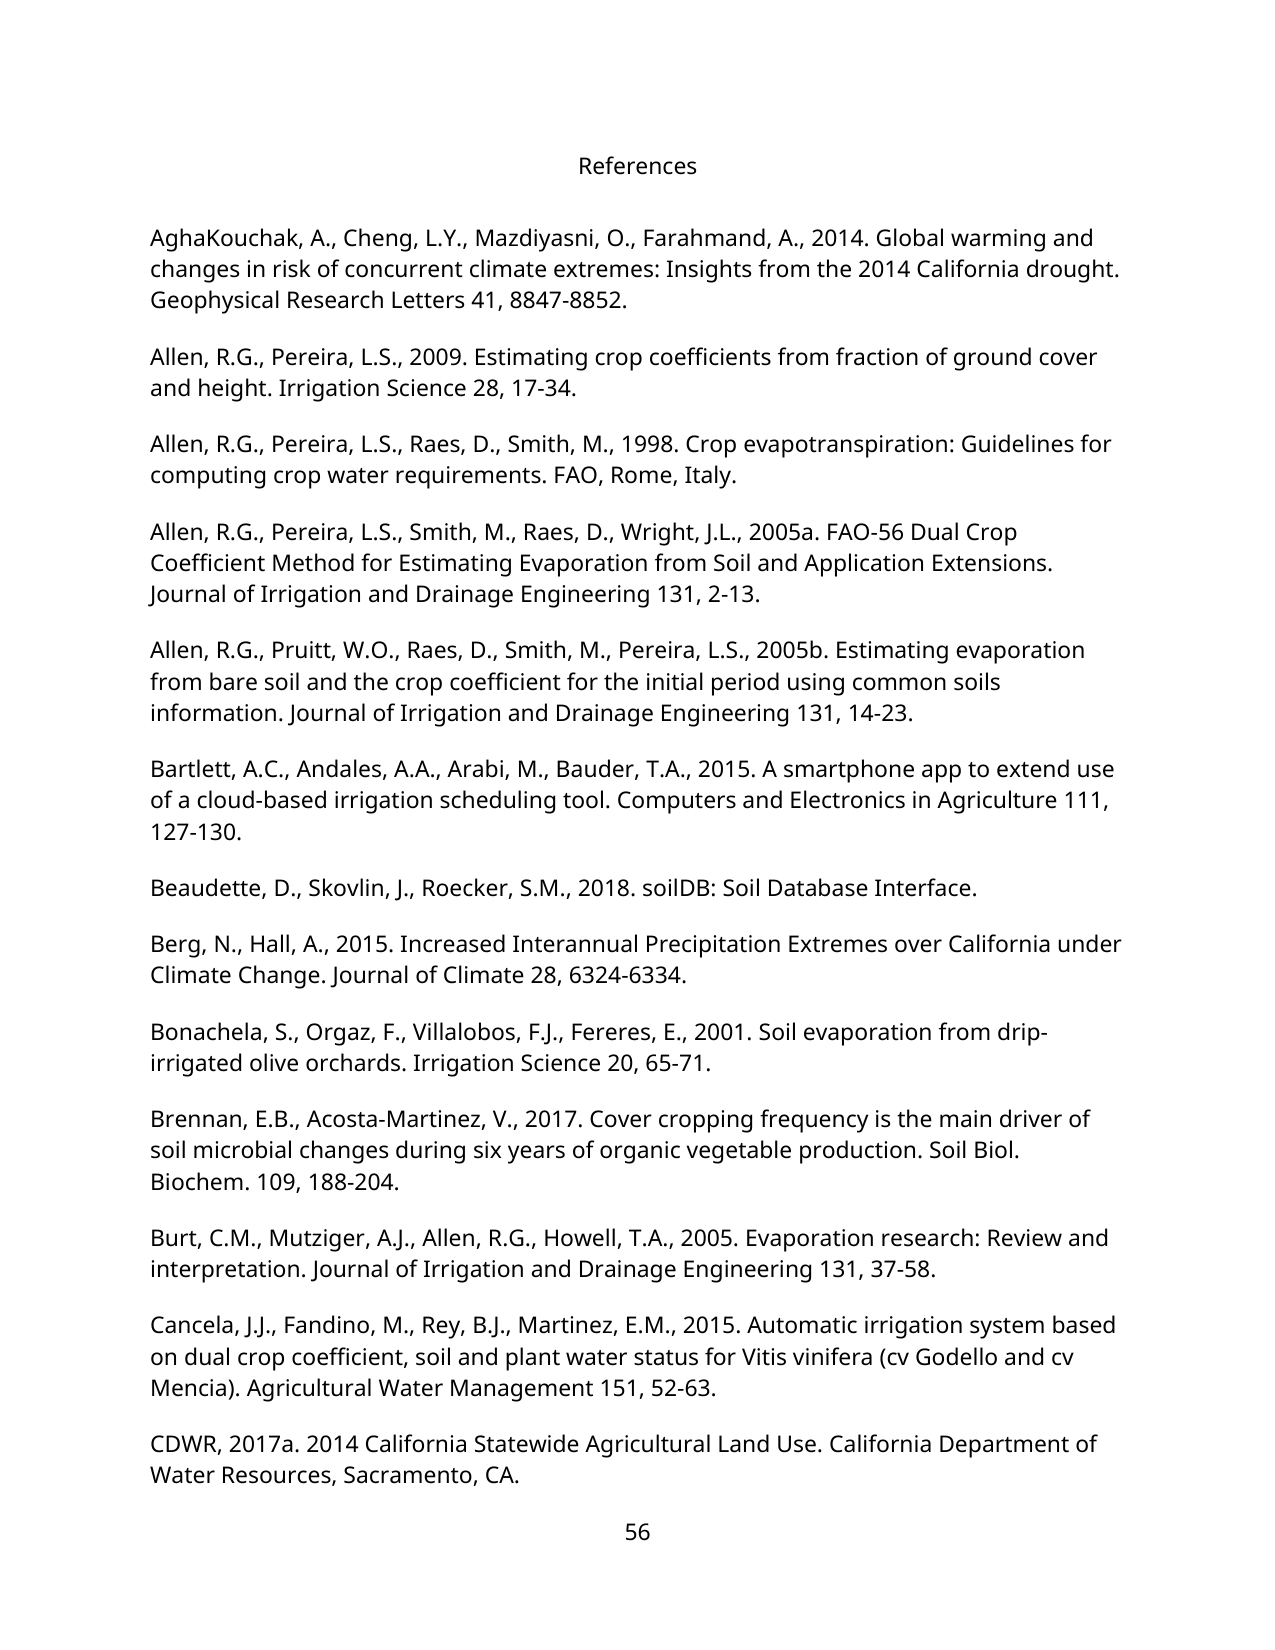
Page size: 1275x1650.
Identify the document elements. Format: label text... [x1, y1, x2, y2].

text Cancela, J.J., Fandino, M., Rey, B.J., Martinez, E.M., 2015. Automatic irrigation system based on dual crop coefficient, soil and plant water status for Vitis vinifera (cv Godello and cv Mencia). Agricultural Water Management 151, 52-63. [150, 1309, 1125, 1403]
text Allen, R.G., Pereira, L.S., Smith, M., Raes, D., Wright, J.L., 2005a. FAO-56 Dual Crop Coefficient Method for Estimating Evaporation from Soil and Application Extensions. Journal of Irrigation and Drainage Engineering 131, 2-13. [150, 516, 1125, 609]
text Berg, N., Hall, A., 2015. Increased Interannual Precipitation Extremes over California under Climate Change. Journal of Climate 28, 6324-6334. [150, 928, 1125, 991]
text CDWR, 2017a. 2014 California Statewide Agricultural Land Use. California Department of Water Resources, Sacramento, CA. [150, 1428, 1125, 1491]
text Allen, R.G., Pereira, L.S., 2009. Estimating crop coefficients from fraction of ground cover and height. Irrigation Science 28, 17-34. [150, 341, 1125, 403]
text Allen, R.G., Pereira, L.S., Raes, D., Smith, M., 1998. Crop evapotranspiration: Guidelines for computing crop water requirements. FAO, Rome, Italy. [150, 428, 1125, 491]
text Allen, R.G., Pruitt, W.O., Raes, D., Smith, M., Pereira, L.S., 2005b. Estimating evaporation from bare soil and the crop coefficient for the initial period using common soils information. Journal of Irrigation and Drainage Engineering 131, 14-23. [150, 634, 1125, 728]
text AghaKouchak, A., Cheng, L.Y., Mazdiyasni, O., Farahmand, A., 2014. Global warming and changes in risk of concurrent climate extremes: Insights from the 2014 California drought. Geophysical Research Letters 41, 8847-8852. [150, 222, 1125, 316]
text Bartlett, A.C., Andales, A.A., Arabi, M., Bauder, T.A., 2015. A smartphone app to extend use of a cloud-based irrigation scheduling tool. Computers and Electronics in Agriculture 111, 127-130. [150, 753, 1125, 847]
title References [150, 150, 1125, 181]
text Bonachela, S., Orgaz, F., Villalobos, F.J., Fereres, E., 2001. Soil evaporation from drip-irrigated olive orchards. Irrigation Science 20, 65-71. [150, 1016, 1125, 1078]
text Brennan, E.B., Acosta-Martinez, V., 2017. Cover cropping frequency is the main driver of soil microbial changes during six years of organic vegetable production. Soil Biol. Biochem. 109, 188-204. [150, 1103, 1125, 1197]
text Beaudette, D., Skovlin, J., Roecker, S.M., 2018. soilDB: Soil Database Interface. [150, 872, 1125, 903]
text Burt, C.M., Mutziger, A.J., Allen, R.G., Howell, T.A., 2005. Evaporation research: Review and interpretation. Journal of Irrigation and Drainage Engineering 131, 37-58. [150, 1222, 1125, 1284]
